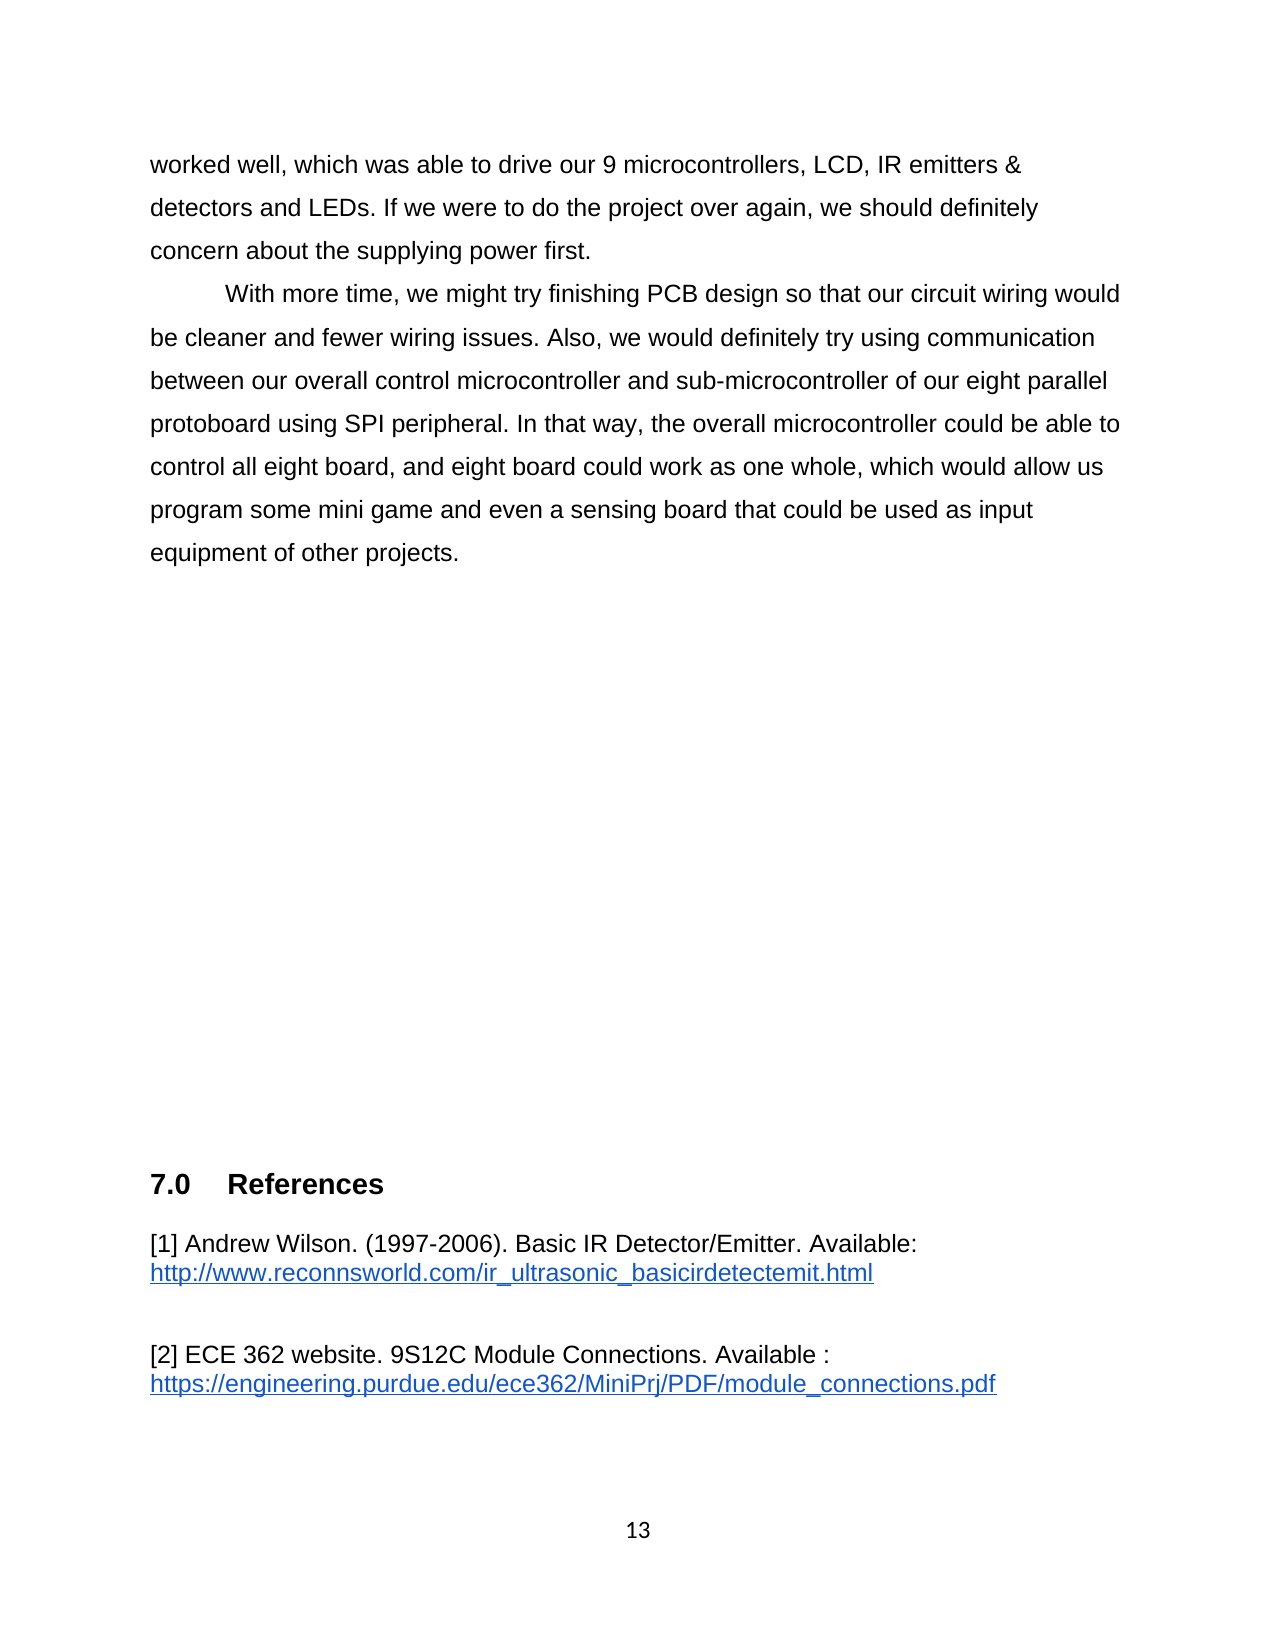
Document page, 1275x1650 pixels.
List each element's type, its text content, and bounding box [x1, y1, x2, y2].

text [2] ECE 362 website. 9S12C Module Connections. Available : https://engineering.purdue.edu/ece362/MiniPrj/PDF/module_connections.pdf [150, 1340, 1125, 1398]
text [1] Andrew Wilson. (1997-2006). Basic IR Detector/Emitter. Available: [150, 1229, 1125, 1258]
text With more time, we might try finishing PCB design so that our circuit wiring would be cleaner and fewer wiring issues. Also, we would definitely try using communication between our overall control microcontroller and sub-microcontroller of our eight parallel protoboard using SPI peripheral. In that way, the overall microcontroller could be able to control all eight board, and eight board could work as one whole, which would allow us program some mini game and even a sensing board that could be used as input equipment of other projects. [150, 279, 1125, 567]
text 7.0 References [150, 1167, 1125, 1200]
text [150, 150, 1125, 265]
text http://www.reconnsworld.com/ir_ultrasonic_basicirdetectemit.html [150, 1258, 1125, 1286]
